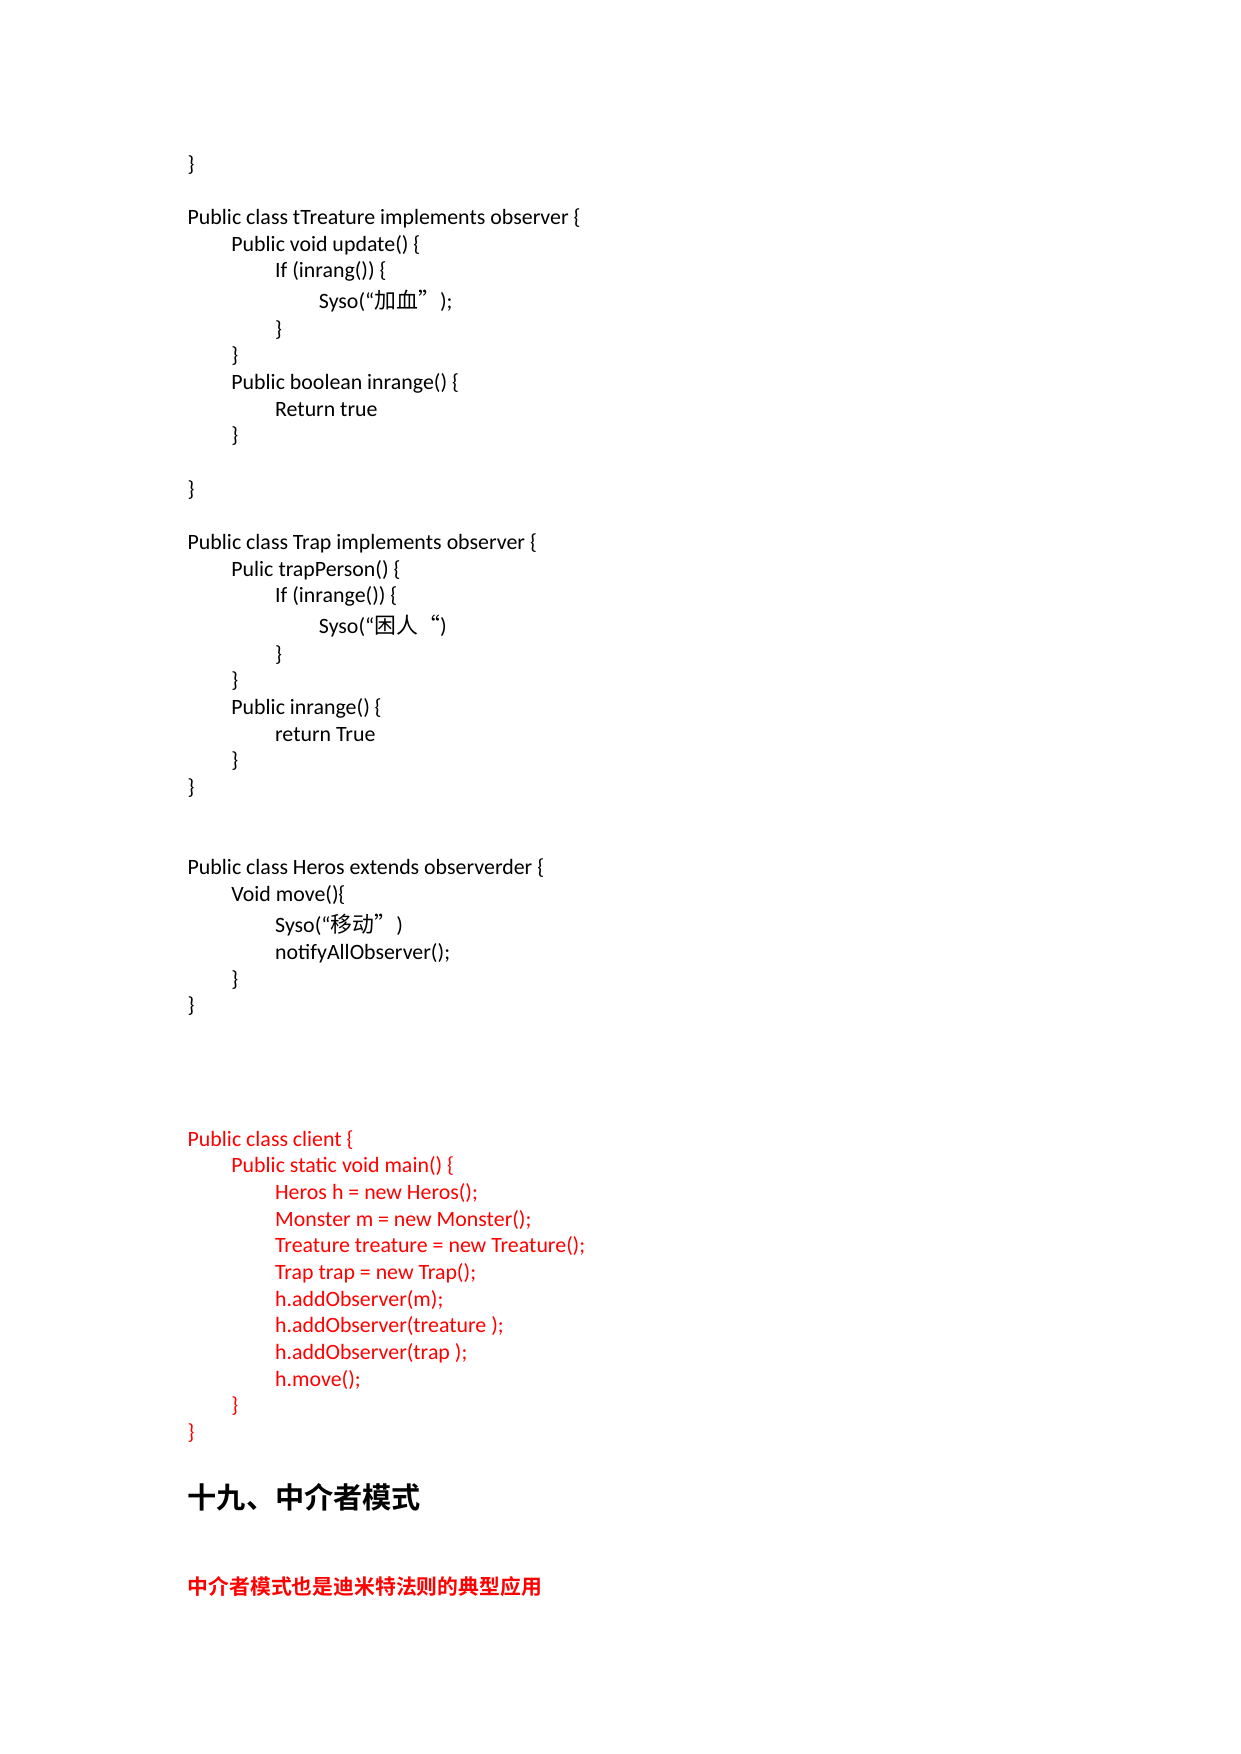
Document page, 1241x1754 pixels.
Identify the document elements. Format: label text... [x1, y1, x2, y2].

text } [187, 422, 1053, 448]
text } [187, 747, 1053, 773]
text } [187, 342, 1053, 368]
text } [187, 992, 1053, 1018]
text Public class tTreature implements observer { [187, 203, 1053, 230]
text Public void update() { [187, 230, 1053, 257]
text } [187, 667, 1053, 693]
text notifyAllObserver(); [231, 938, 1053, 965]
text } [187, 1392, 1053, 1418]
subtitle 十九、中介者模式 [187, 1474, 1053, 1516]
text return True [231, 720, 1053, 747]
text Public inrange() { [187, 693, 1053, 720]
text } [187, 1418, 1053, 1445]
text } [187, 150, 1053, 177]
text Treature treature = new Treature(); [231, 1232, 1053, 1258]
text Public boolean inrange() { [187, 368, 1053, 395]
list h.addObserver(m); [275, 1285, 1053, 1312]
text Public class Trap implements observer { [187, 528, 1053, 555]
list h.addObserver(treature ); [275, 1312, 1053, 1338]
list h.move(); [275, 1365, 1053, 1392]
text Syso(“困人“) [275, 608, 1053, 640]
text Return true [231, 395, 1053, 422]
text If (inrange()) { [231, 582, 1053, 608]
text } [231, 640, 1053, 667]
text Syso(“移动”) [231, 907, 1053, 938]
text Monster m = new Monster(); [231, 1205, 1053, 1232]
text Syso(“加血”); [275, 283, 1053, 315]
text Trap trap = new Trap(); [231, 1258, 1053, 1285]
text } [187, 773, 1053, 800]
text If (inrang()) { [231, 257, 1053, 283]
text } [187, 475, 1053, 502]
text Public class client { [187, 1125, 1053, 1152]
text Public class Heros extends observerder { [187, 853, 1053, 880]
text Void move(){ [187, 880, 1053, 907]
text } [231, 315, 1053, 342]
text } [187, 965, 1053, 992]
list h.addObserver(trap ); [275, 1338, 1053, 1365]
text Pulic trapPerson() { [187, 555, 1053, 582]
text Public static void main() { [187, 1152, 1053, 1178]
text Heros h = new Heros(); [231, 1178, 1053, 1205]
text 中介者模式也是迪米特法则的典型应用 [187, 1570, 1053, 1600]
